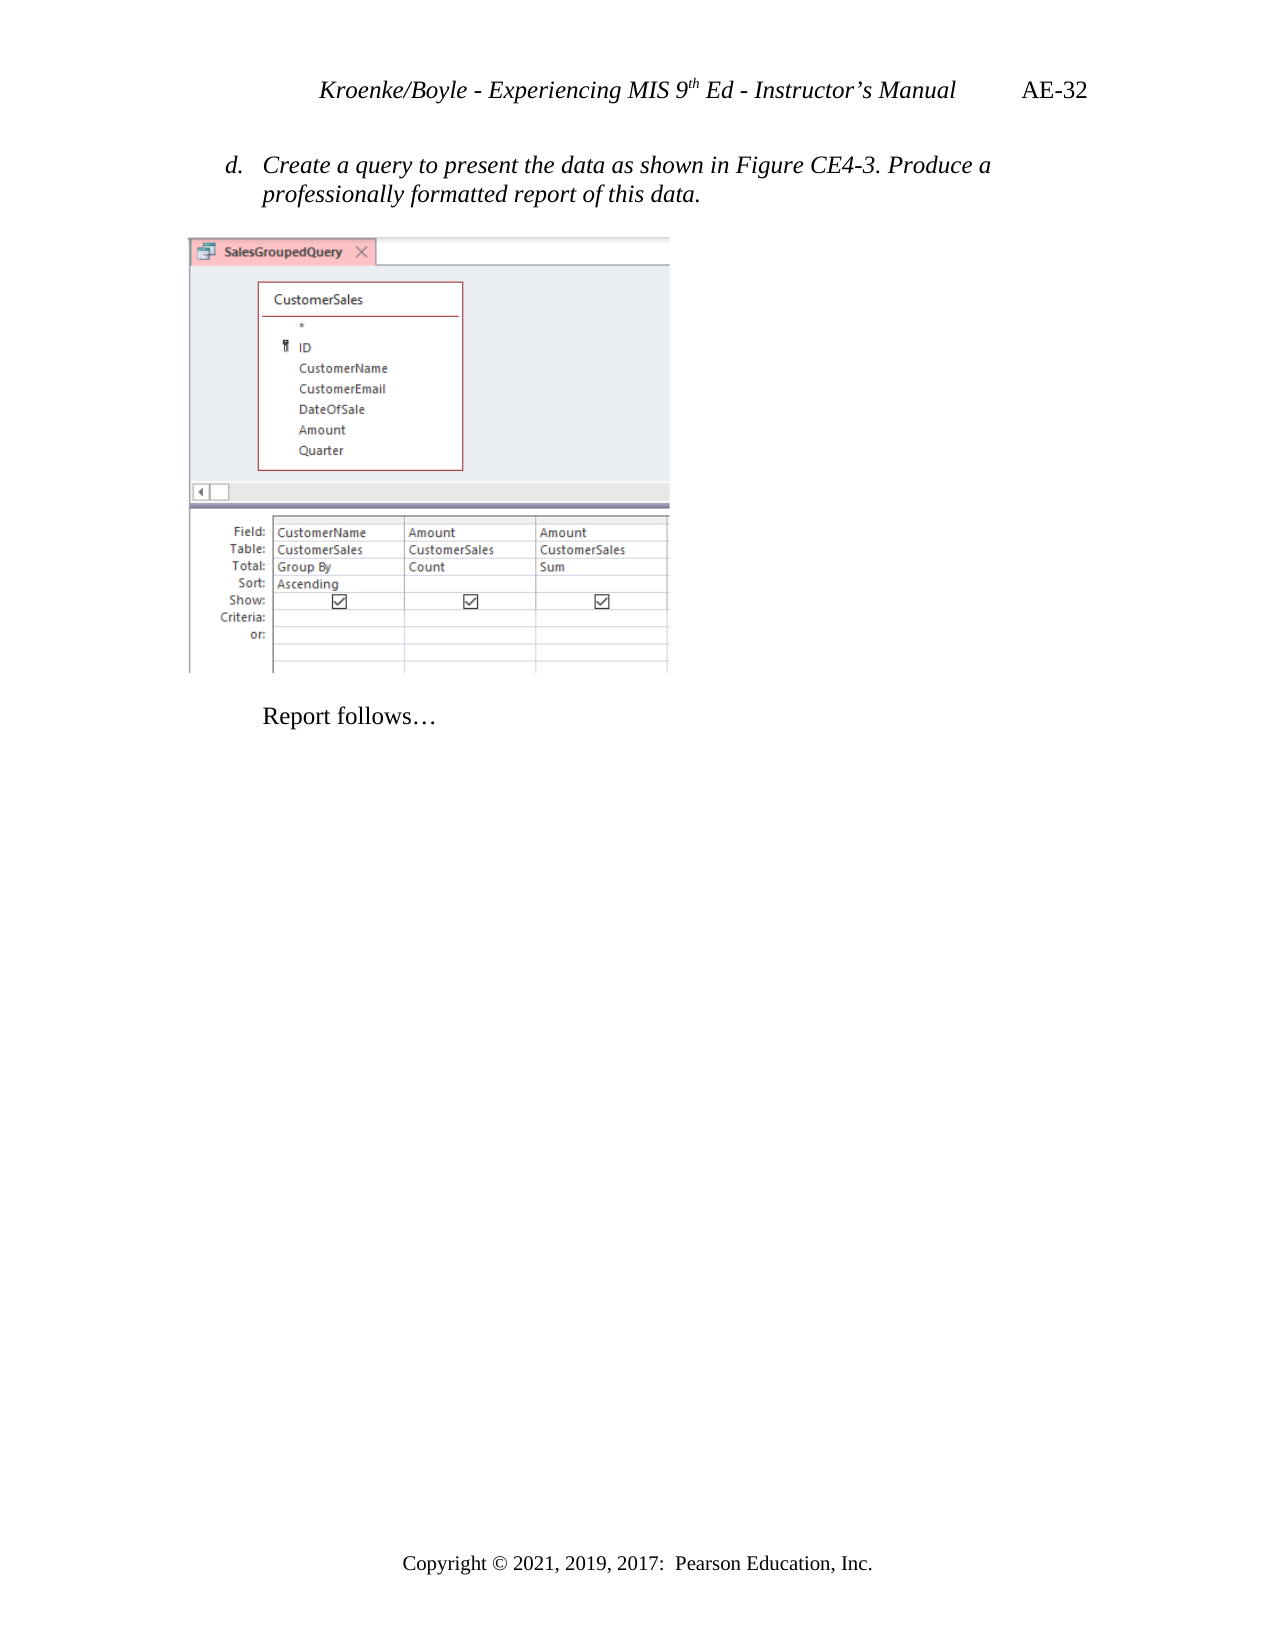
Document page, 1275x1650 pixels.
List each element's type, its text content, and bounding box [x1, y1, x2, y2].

picture [187, 236, 670, 673]
list Create a query to present the data as shown in Figure CE4-3. Produce a professionally formatted report of this data. [225, 150, 1087, 207]
text Report follows… [262, 701, 1087, 730]
